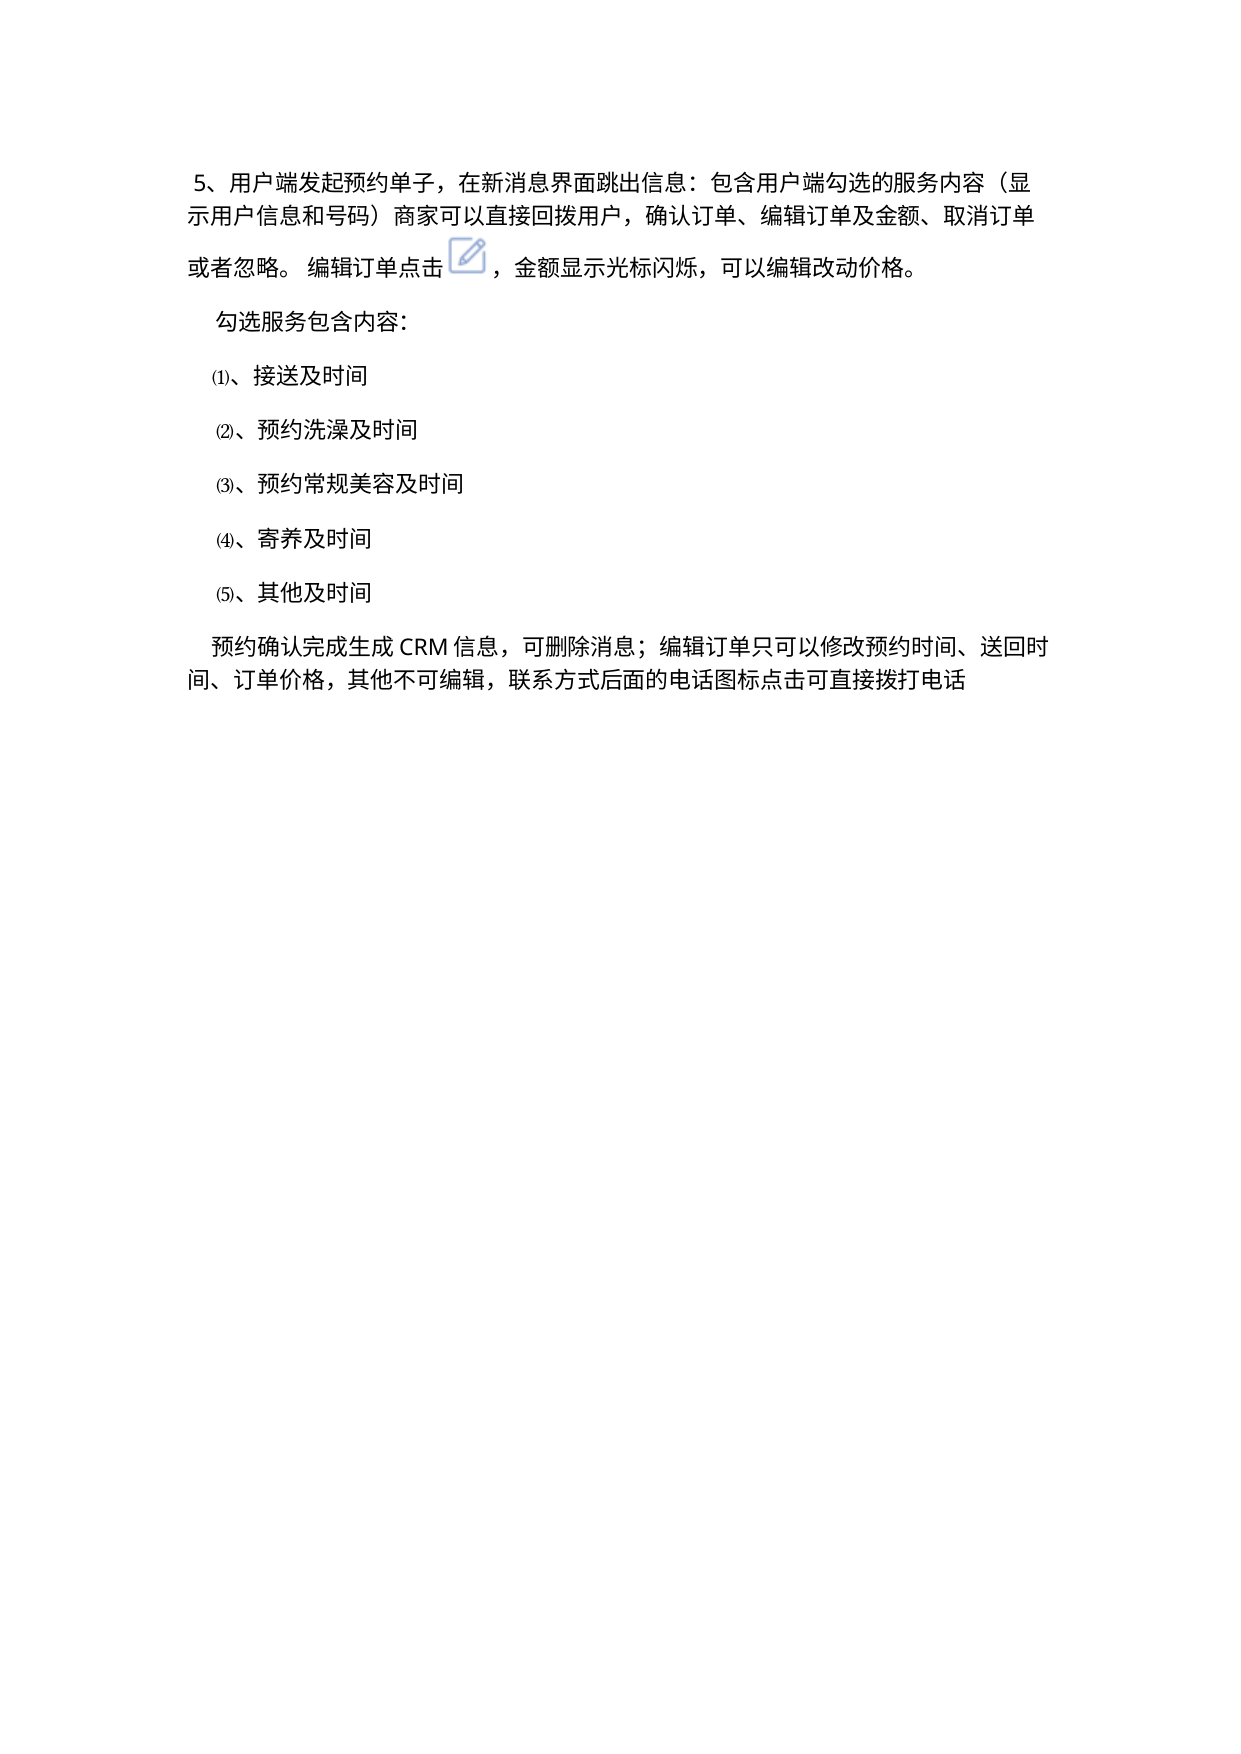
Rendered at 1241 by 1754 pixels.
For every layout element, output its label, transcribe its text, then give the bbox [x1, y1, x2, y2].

text 勾选服务包含内容： [187, 304, 1053, 337]
list ⑴、接送及时间 [187, 358, 1053, 391]
list ⑷、寄养及时间 [215, 521, 1053, 554]
text 5、用户端发起预约单子，在新消息界面跳出信息：包含用户端勾选的服务内容（显 示用户信息和号码）商家可以直接回拨用户，确认订单、编辑订单及金额、取消订单或者忽略。 编辑订单点击，金额显示光标闪烁，可以编辑改动价格。 [187, 164, 1053, 283]
text 预约确认完成生成CRM信息，可删除消息；编辑订单只可以修改预约时间、送回时间、订单价格，其他不可编辑，联系方式后面的电话图标点击可直接拨打电话 [187, 629, 1053, 695]
list ⑵、预约洗澡及时间 [215, 412, 1053, 446]
list ⑸、其他及时间 [215, 575, 1053, 608]
picture [444, 230, 492, 277]
list ⑶、预约常规美容及时间 [215, 466, 1053, 500]
